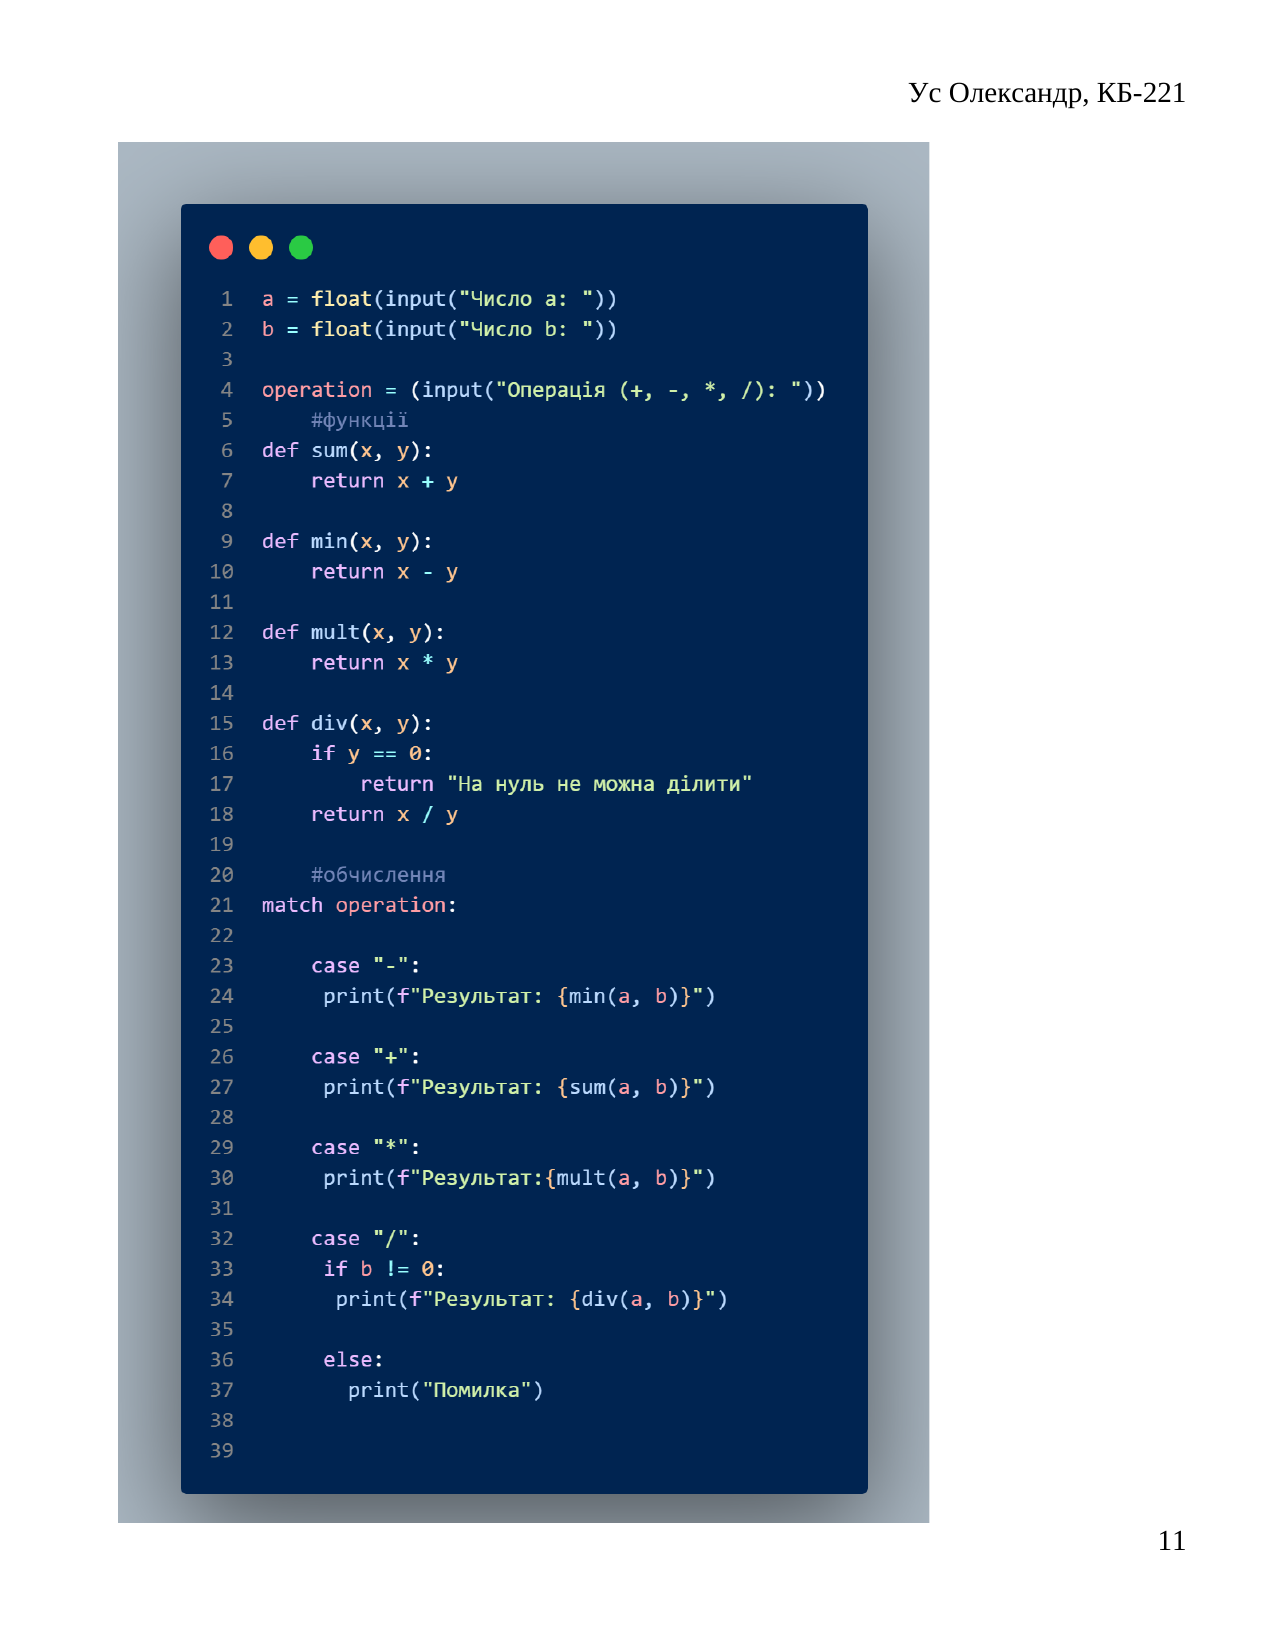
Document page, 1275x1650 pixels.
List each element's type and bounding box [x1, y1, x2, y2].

picture [118, 142, 930, 1523]
